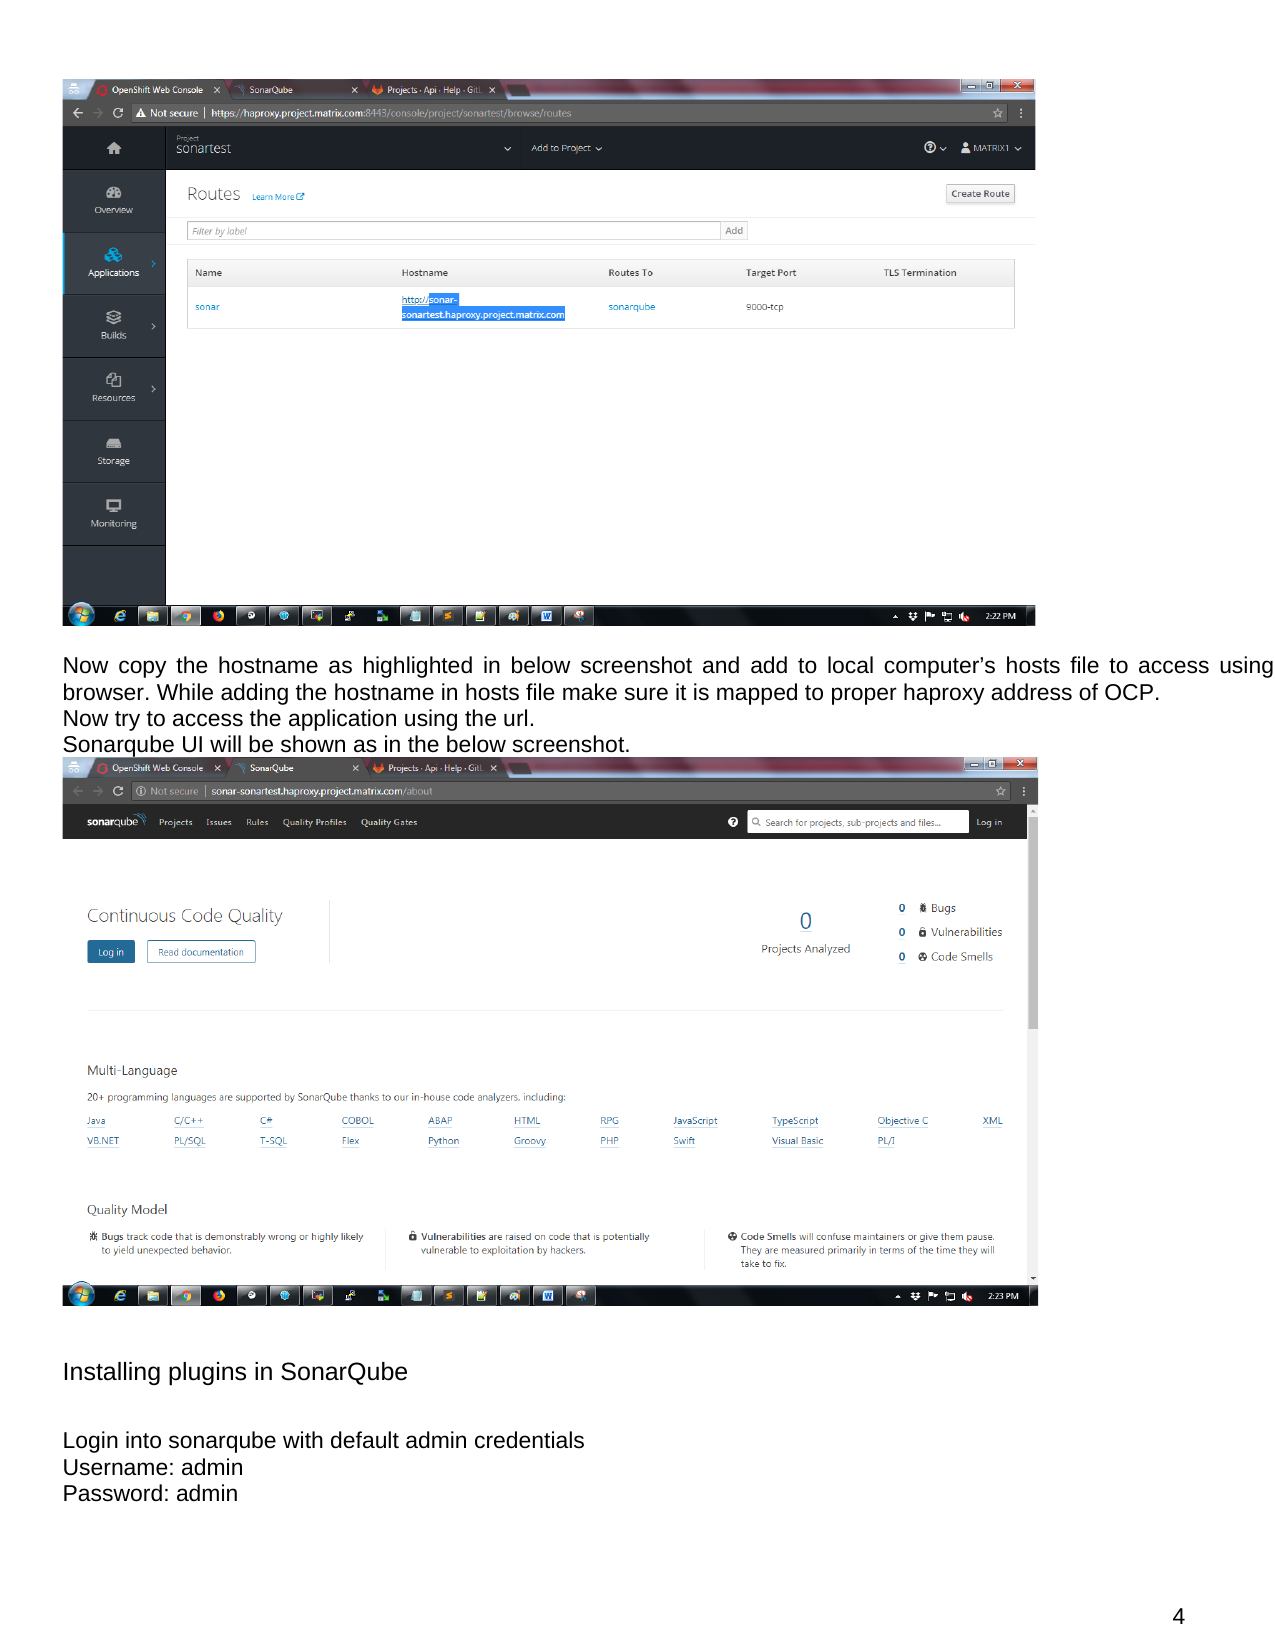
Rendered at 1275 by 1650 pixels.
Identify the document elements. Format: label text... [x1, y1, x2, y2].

text Sonarqube UI will be shown as in the below screenshot. [62, 731, 1275, 757]
picture [62, 757, 1039, 1306]
picture [62, 79, 1036, 626]
text Password: admin [62, 1480, 1275, 1506]
text Now copy the hostname as highlighted in below screenshot and add to local computer’s hosts file to access using browser. While adding the hostname in hosts file make sure it is mapped to proper haproxy address of OCP. [62, 652, 1275, 705]
text Now try to access the application using the url. [62, 705, 1275, 731]
text Login into sonarqube with default admin credentials [62, 1427, 1275, 1453]
text Username: admin [62, 1453, 1275, 1480]
subtitle Installing plugins in SonarQube [62, 1357, 1275, 1385]
